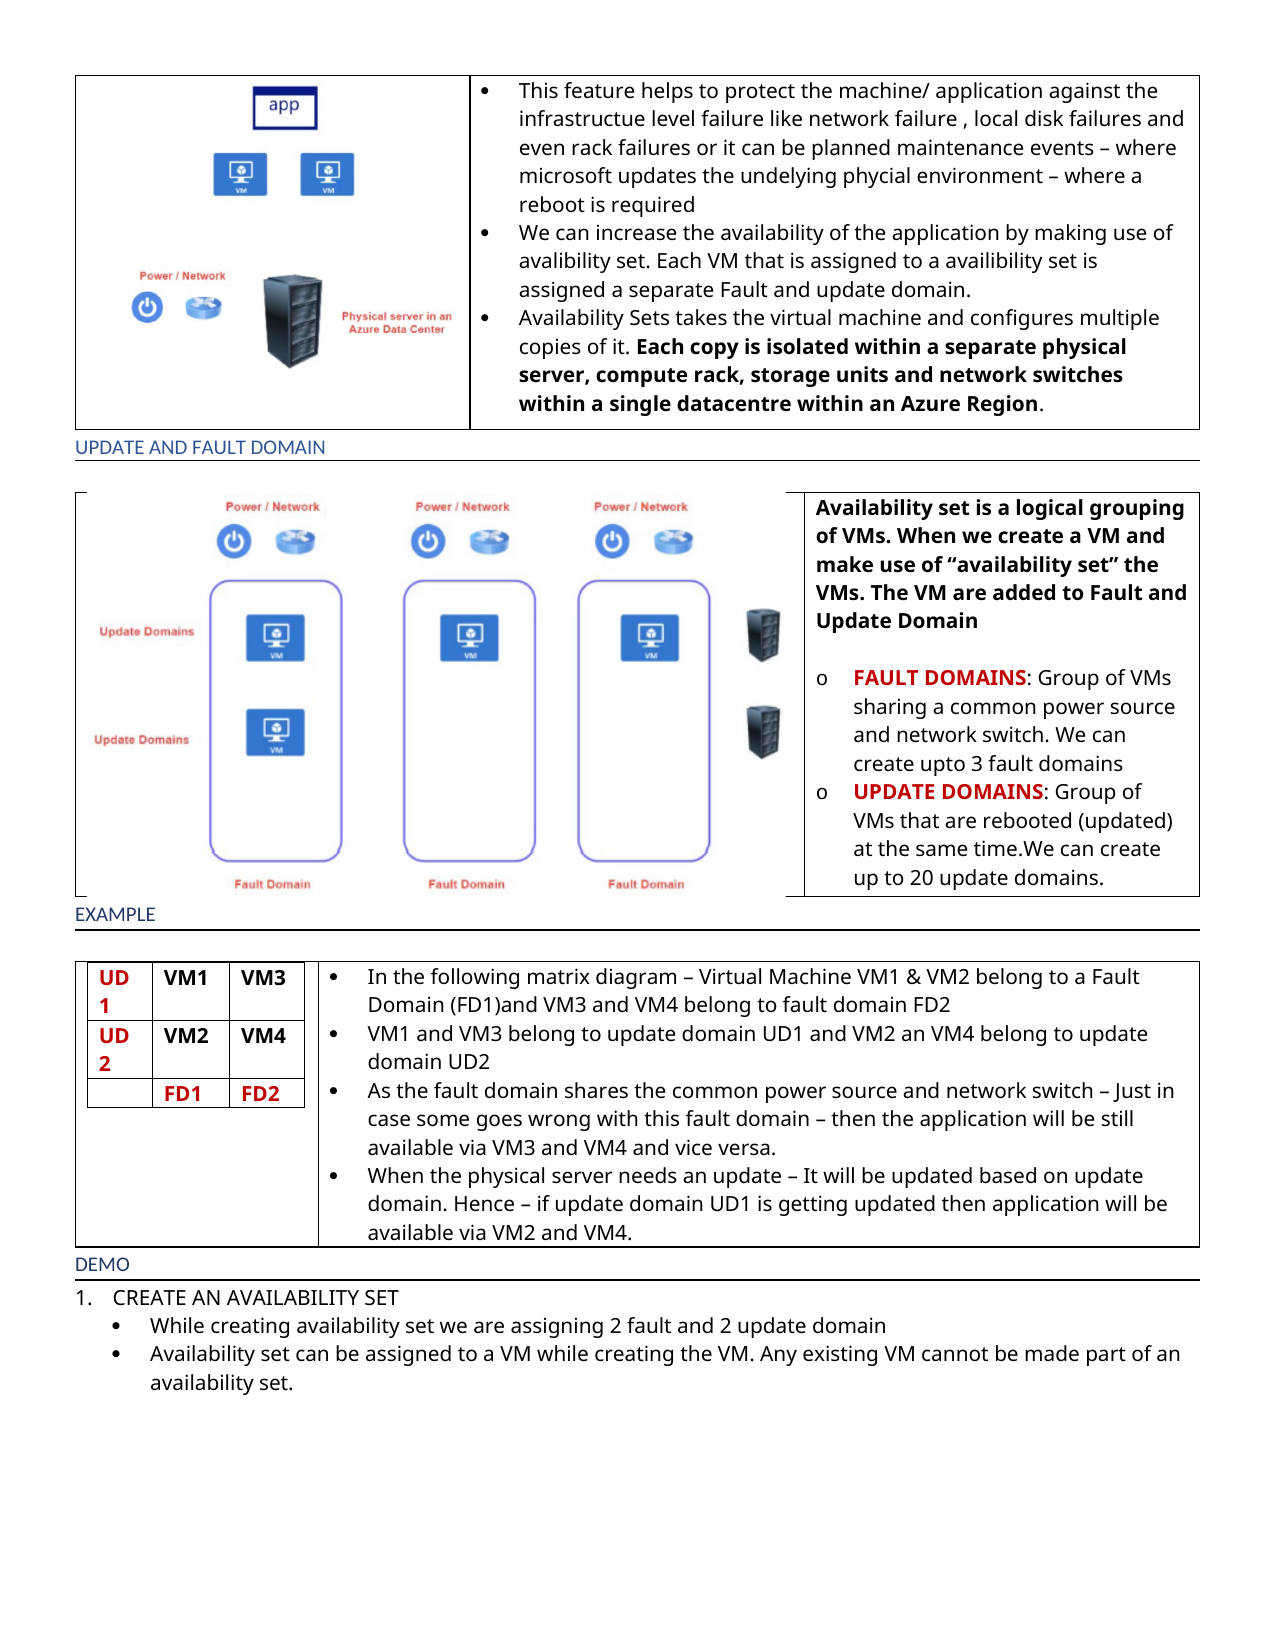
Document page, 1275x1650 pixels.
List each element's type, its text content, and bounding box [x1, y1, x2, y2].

subtitle UPDATE AND FAULT DOMAIN [75, 434, 1200, 460]
list Availability set can be assigned to a VM while creating the VM. Any existing VM cannot be made part of an availability set. [112, 1339, 1200, 1396]
table_header [76, 76, 469, 429]
table_header In the following matrix diagram – Virtual Machine VM1 & VM2 belong to a Fault Domain (FD1)and VM3 and VM4 belong to fault domain FD2 VM1 and VM3 belong to update domain UD1 and VM2 an VM4 belong to update domain UD2 As the fault domain shares the common power source and network switch – Just in case some goes wrong with this fault domain – then the application will be still available via VM3 and VM4 and vice versa. When the physical server needs an update – It will be updated based on update domain. Hence – if update domain UD1 is getting updated then application will be available via VM2 and VM4. [319, 962, 1199, 1246]
list CREATE AN AVAILABILITY SET [75, 1283, 1200, 1311]
table_header [76, 493, 86, 896]
table_header This feature helps to protect the machine/ application against the infrastructue level failure like network failure , local disk failures and even rack failures or it can be planned maintenance events – where microsoft updates the undelying phycial environment – where a reboot is required We can increase the availability of the application by making use of avalibility set. Each VM that is assigned to a availibility set is assigned a separate Fault and update domain. Availability Sets takes the virtual machine and configures multiple copies of it. Each copy is isolated within a separate physical server, compute rack, storage units and network switches within a single datacentre within an Azure Region. [471, 76, 1199, 429]
table_header Availability set is a logical grouping of VMs. When we create a VM and make use of “availability set” the VMs. The VM are added to Fault and Update Domain FAULT DOMAINS: Group of VMs sharing a common power source and network switch. We can create upto 3 fault domains UPDATE DOMAINS: Group of VMs that are rebooted (updated) at the same time.We can create up to 20 update domains. [805, 493, 1199, 896]
picture [86, 492, 786, 897]
subtitle EXAMPLE [75, 901, 1200, 929]
subtitle DEMO [75, 1252, 1200, 1279]
list While creating availability set we are assigning 2 fault and 2 update domain [112, 1311, 1200, 1339]
picture [86, 76, 459, 382]
table_header [786, 493, 804, 896]
table_header [76, 962, 318, 1246]
